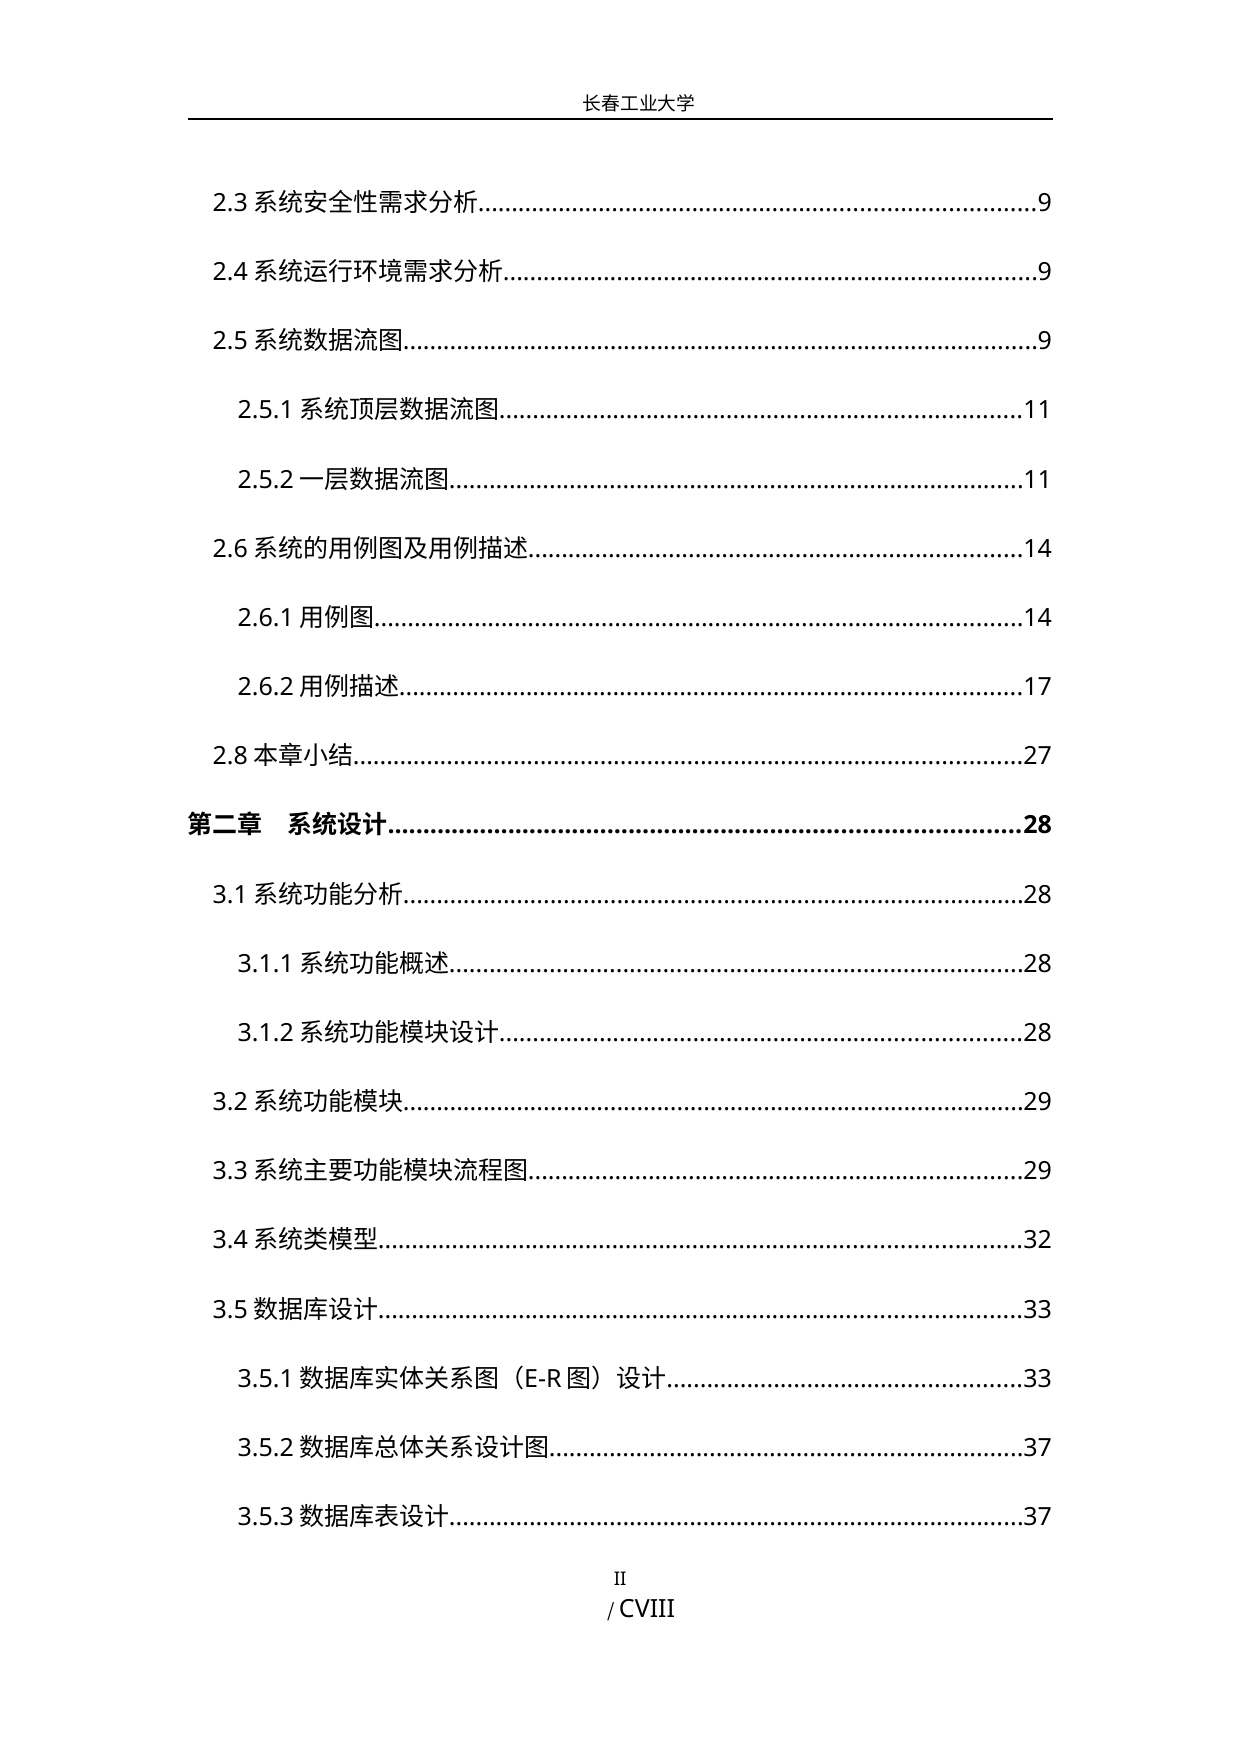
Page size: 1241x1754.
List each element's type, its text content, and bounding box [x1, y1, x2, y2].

text 2.8本章小结 27 [212, 719, 1053, 788]
text 3.5.1数据库实体关系图（E-R图）设计 33 [237, 1342, 1053, 1411]
text 2.6.2用例描述 17 [237, 650, 1053, 719]
text 3.1.1系统功能概述 28 [237, 927, 1053, 996]
text 2.6.1用例图 14 [237, 581, 1053, 650]
text 2.5系统数据流图 9 [212, 304, 1053, 373]
text 3.2系统功能模块 29 [212, 1065, 1053, 1134]
text 2.3系统安全性需求分析 9 [212, 166, 1053, 235]
text 3.5.2数据库总体关系设计图 37 [237, 1411, 1053, 1480]
text 3.5.3数据库表设计 37 [237, 1480, 1053, 1549]
text 2.5.2一层数据流图 11 [237, 443, 1053, 512]
text 3.3系统主要功能模块流程图 29 [212, 1134, 1053, 1203]
text 3.1系统功能分析 28 [212, 858, 1053, 927]
text 2.5.1系统顶层数据流图 11 [237, 373, 1053, 443]
text 2.6系统的用例图及用例描述 14 [212, 512, 1053, 581]
text 3.1.2系统功能模块设计 28 [237, 996, 1053, 1065]
text 第二章 系统设计 28 [187, 788, 1053, 858]
text 3.5数据库设计 33 [212, 1273, 1053, 1342]
text 3.4系统类模型 32 [212, 1203, 1053, 1273]
text 2.4系统运行环境需求分析 9 [212, 235, 1053, 304]
